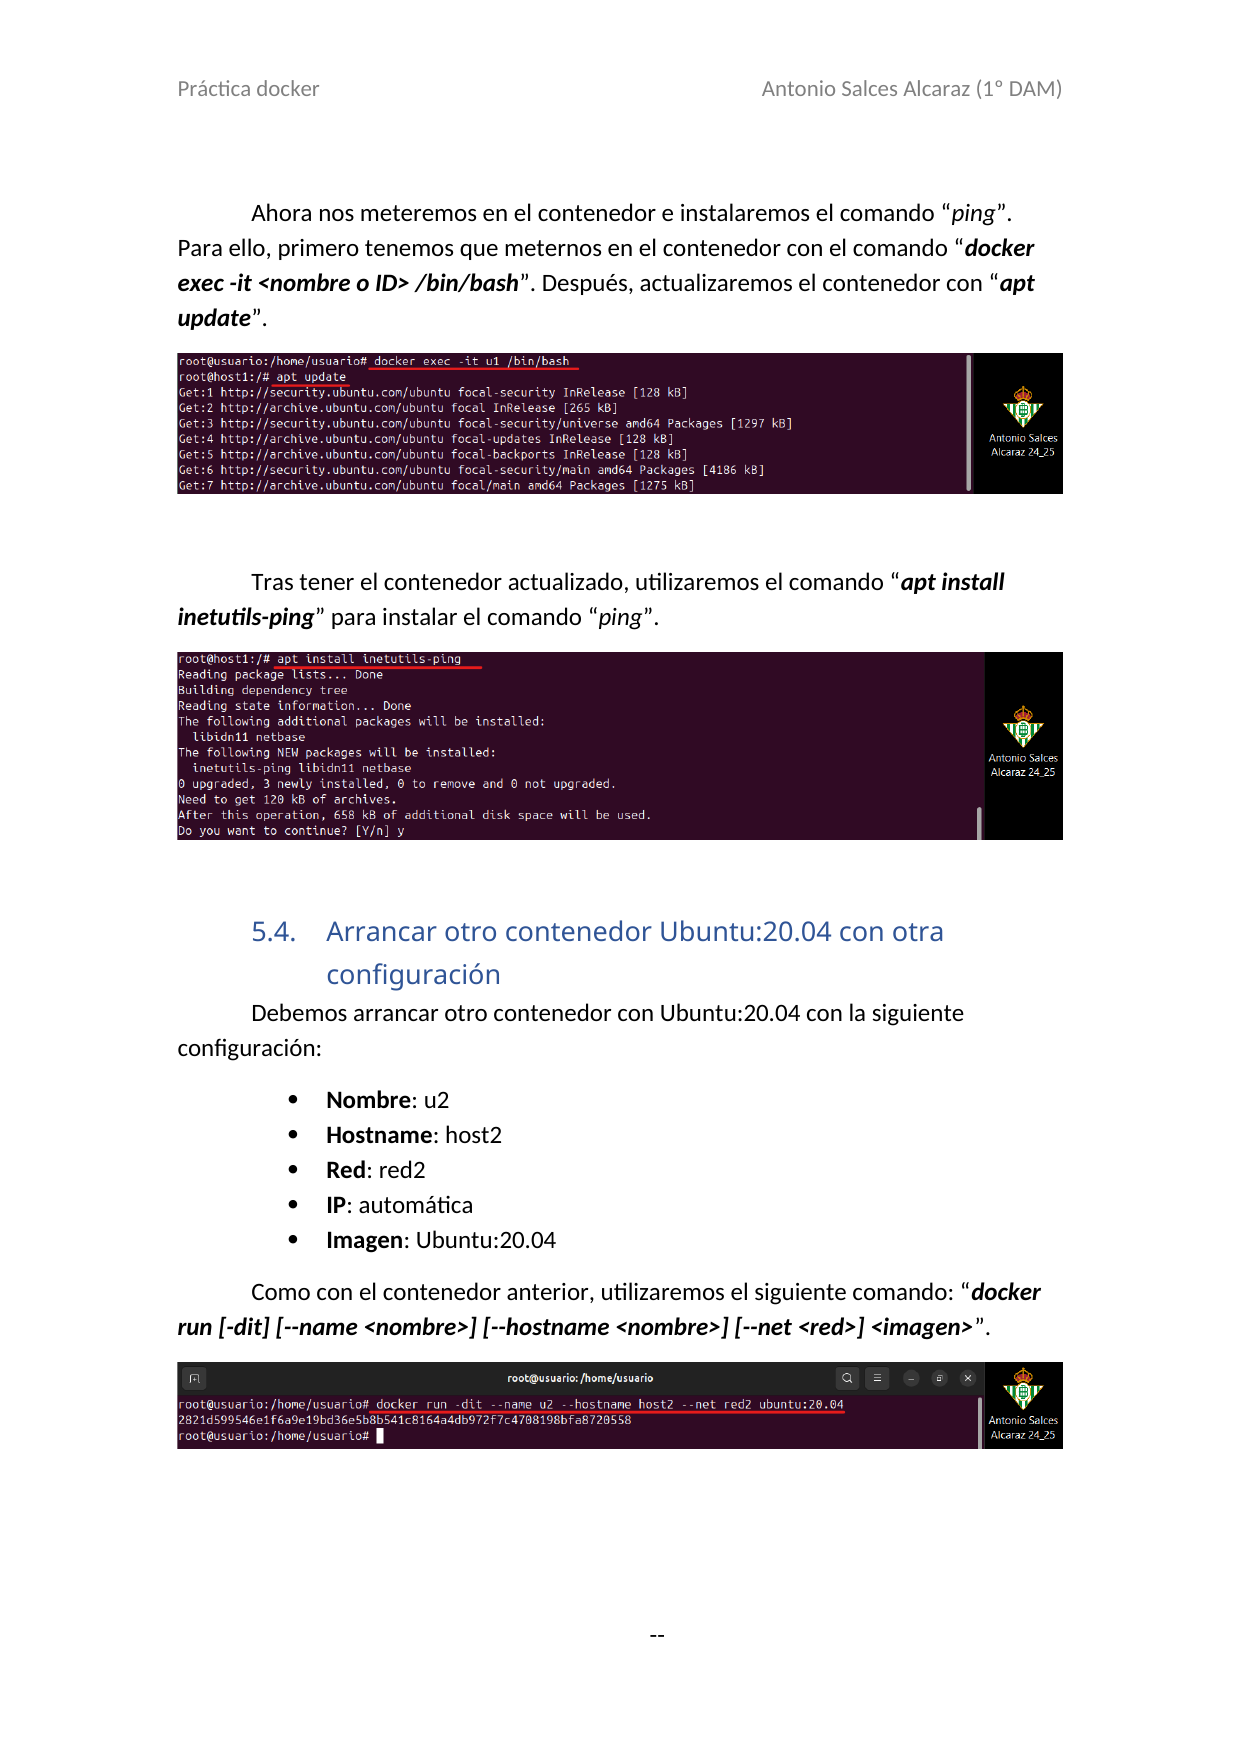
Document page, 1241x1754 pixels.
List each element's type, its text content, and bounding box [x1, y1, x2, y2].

list IP: automática [288, 1189, 1063, 1220]
subtitle Arrancar otro contenedor Ubuntu:20.04 con otra configuración [251, 913, 1063, 992]
picture [177, 1362, 1063, 1449]
text Tras tener el contenedor actualizado, utilizaremos el comando “apt install inetutils-ping” para instalar el comando “ping”. [177, 566, 1063, 632]
text Debemos arrancar otro contenedor con Ubuntu:20.04 con la siguiente configuración: [177, 998, 1063, 1063]
list Nombre: u2 [288, 1084, 1063, 1115]
picture [177, 353, 1063, 494]
text Como con el contenedor anterior, utilizaremos el siguiente comando: “docker run [-dit] [--name <nombre>] [--hostname <nombre>] [--net <red>] <imagen>”. [177, 1276, 1063, 1341]
list Hostname: host2 [288, 1119, 1063, 1150]
text Ahora nos meteremos en el contenedor e instalaremos el comando “ping”. Para ello, primero tenemos que meternos en el contenedor con el comando “docker exec -it <nombre o ID> /bin/bash”. Después, actualizaremos el contenedor con “apt update”. [177, 197, 1063, 333]
list Imagen: Ubuntu:20.04 [288, 1224, 1063, 1255]
picture [177, 652, 1063, 840]
list Red: red2 [288, 1154, 1063, 1185]
